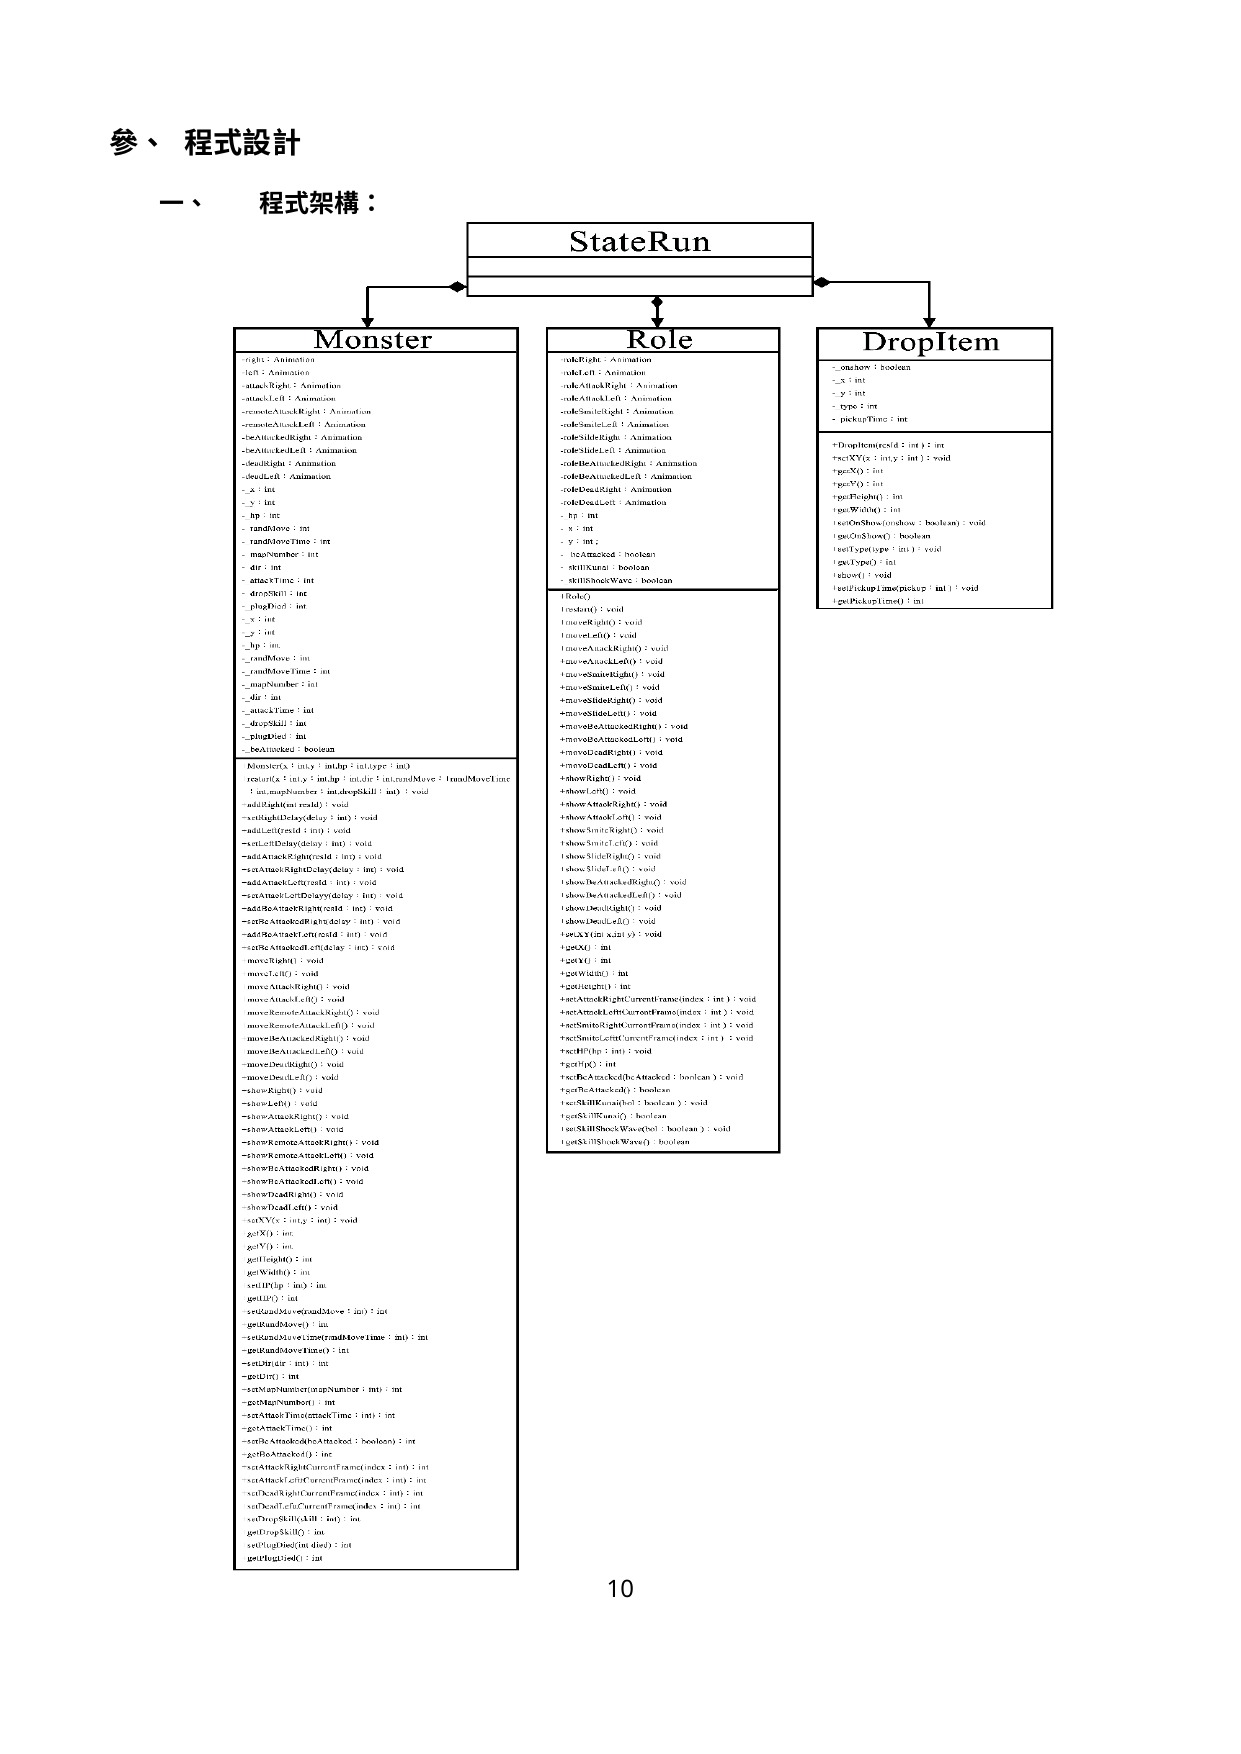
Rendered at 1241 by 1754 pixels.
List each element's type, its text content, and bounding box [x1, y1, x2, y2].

picture [203, 219, 1081, 1594]
list 程式設計 [109, 119, 1131, 162]
picture [623, 1582, 630, 1594]
list 程式架構： [159, 183, 1131, 219]
